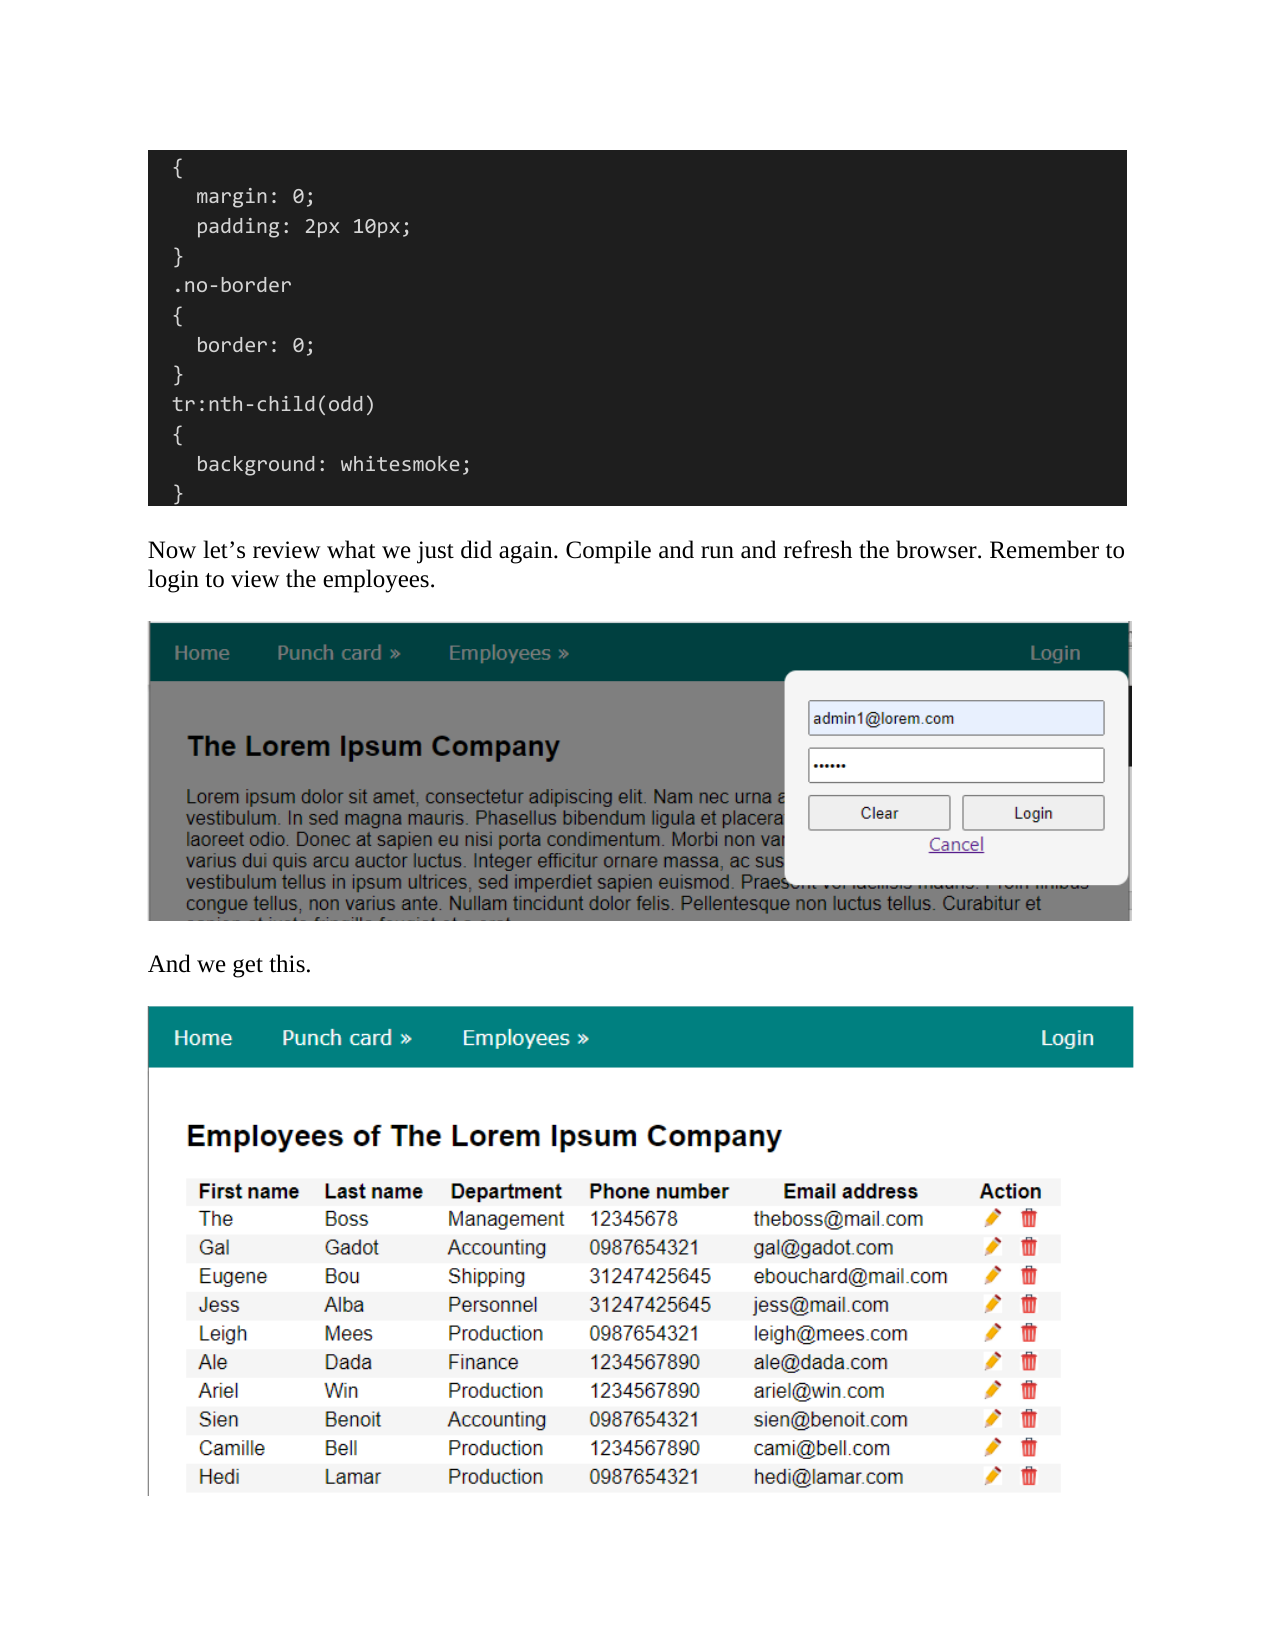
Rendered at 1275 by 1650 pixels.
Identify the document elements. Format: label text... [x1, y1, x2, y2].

text } [148, 358, 1127, 387]
picture [147, 621, 1132, 921]
picture [147, 1006, 1134, 1496]
text background: whitesmoke; [148, 447, 1127, 477]
text } [148, 477, 1127, 506]
text And we get this. [148, 949, 1127, 978]
text { [148, 298, 1127, 328]
text border: 0; [148, 328, 1127, 358]
text padding: 2px 10px; [148, 209, 1127, 239]
text tr:nth-child(odd) [148, 387, 1127, 417]
text } [148, 239, 1127, 269]
text { [148, 417, 1127, 447]
text Now let’s review what we just did again. Compile and run and refresh the browser. Remember to login to view the employees. [148, 535, 1127, 592]
text .no-border [148, 269, 1127, 298]
text { [148, 150, 1127, 180]
text margin: 0; [148, 180, 1127, 209]
